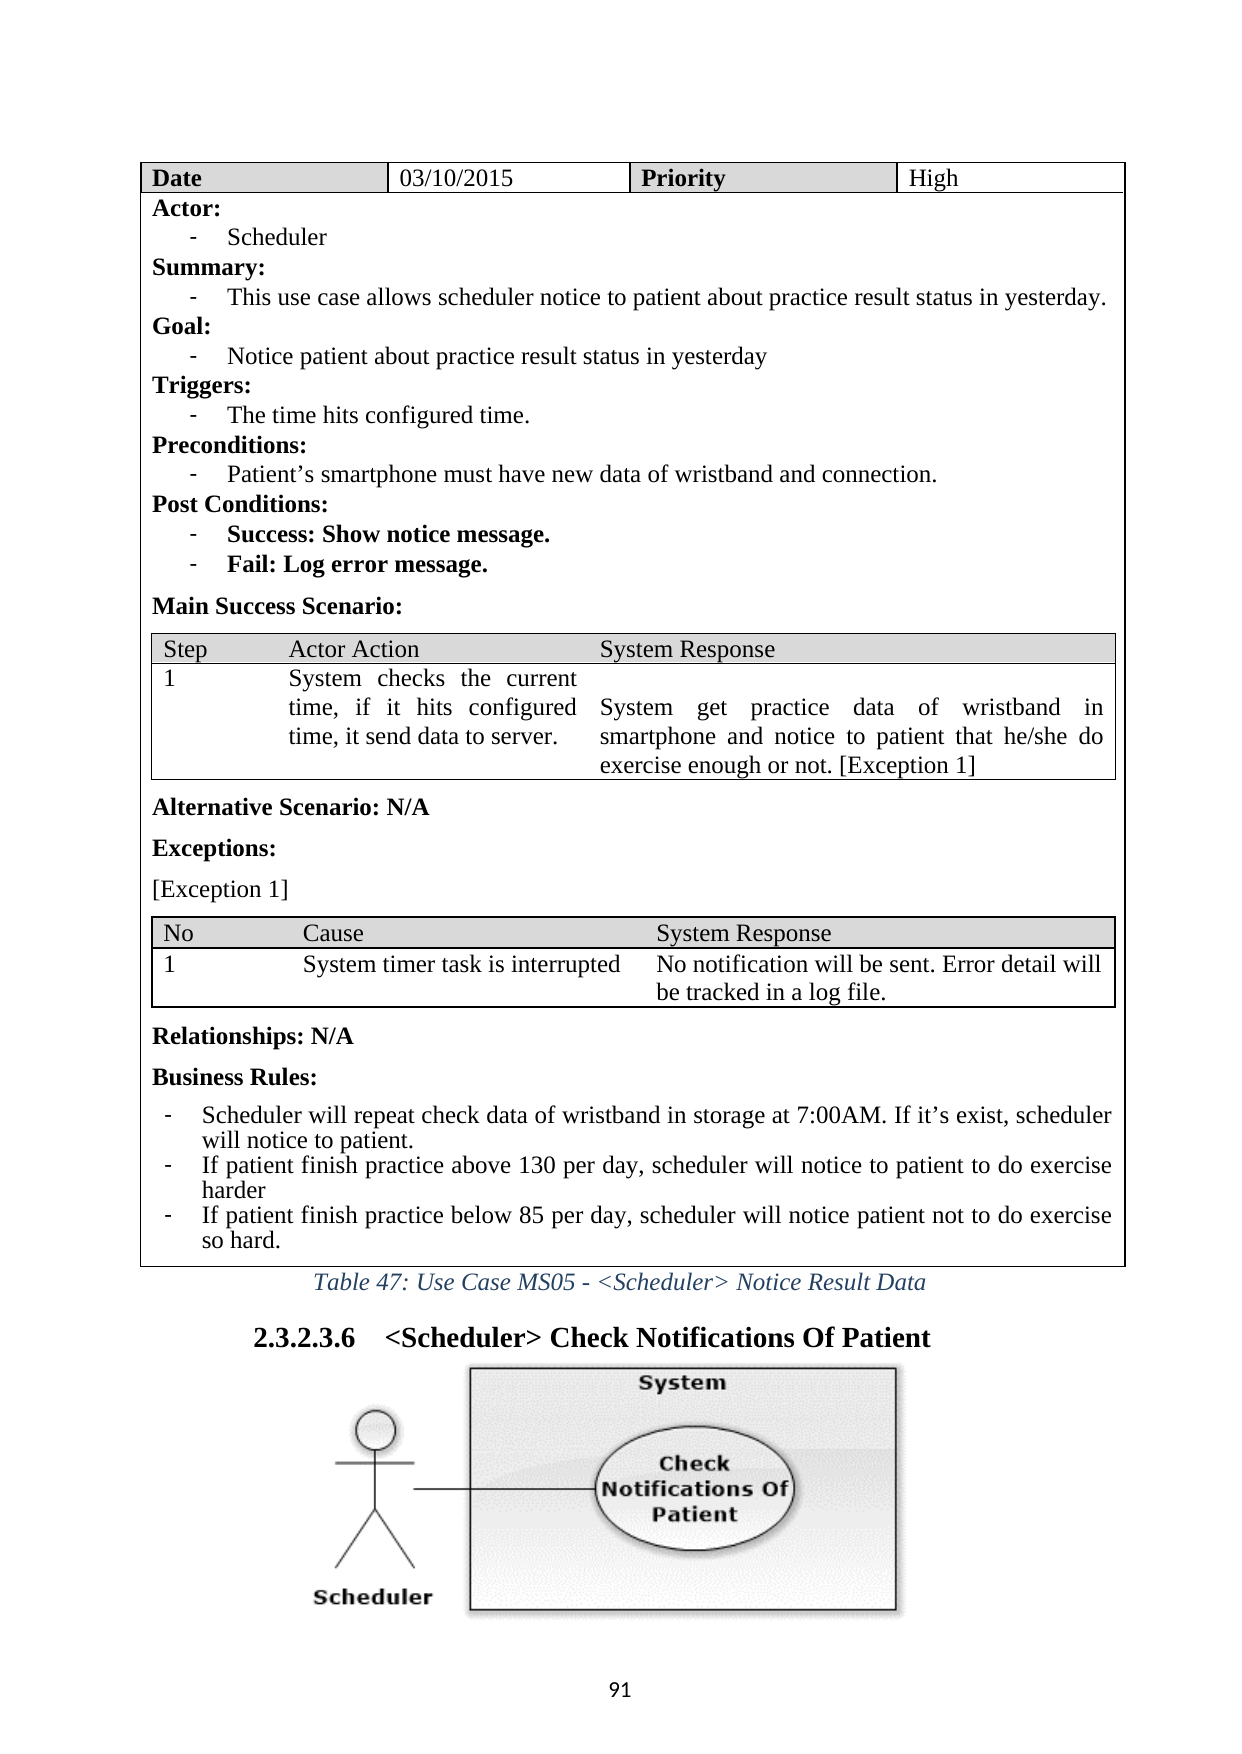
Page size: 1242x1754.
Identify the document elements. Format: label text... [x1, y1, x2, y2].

subtitle <Scheduler> Check Notifications Of Patient [253, 1321, 1146, 1354]
table_cell High [898, 163, 1124, 192]
text Table 47: Use Case MS05 - <Scheduler> Notice Result Data [94, 1267, 1146, 1296]
picture [304, 1360, 936, 1650]
table_cell Actor: Scheduler Summary: This use case allows scheduler notice to patient about practice result status in yesterday. Goal: Notice patient about practice result status in yesterday Triggers: The time hits configured time. Preconditions: Patient’s smartphone must have new data of wristband and connection. Post Conditions: Success: Show notice message. Fail: Log error message. Main Success Scenario: Alternative Scenario: N/A Exceptions: [Exception 1] Relationships: N/A Business Rules: Scheduler will repeat check data of wristband in storage at 7:00AM. If it’s exist, scheduler will notice to patient. If patient finish practice above 130 per day, scheduler will notice to patient to do exercise harder If patient finish practice below 85 per day, scheduler will notice patient not to do exercise so hard. [141, 192, 1124, 1266]
table_cell Priority [631, 163, 896, 192]
table_cell 03/10/2015 [389, 163, 629, 192]
table_cell Date [142, 163, 387, 192]
